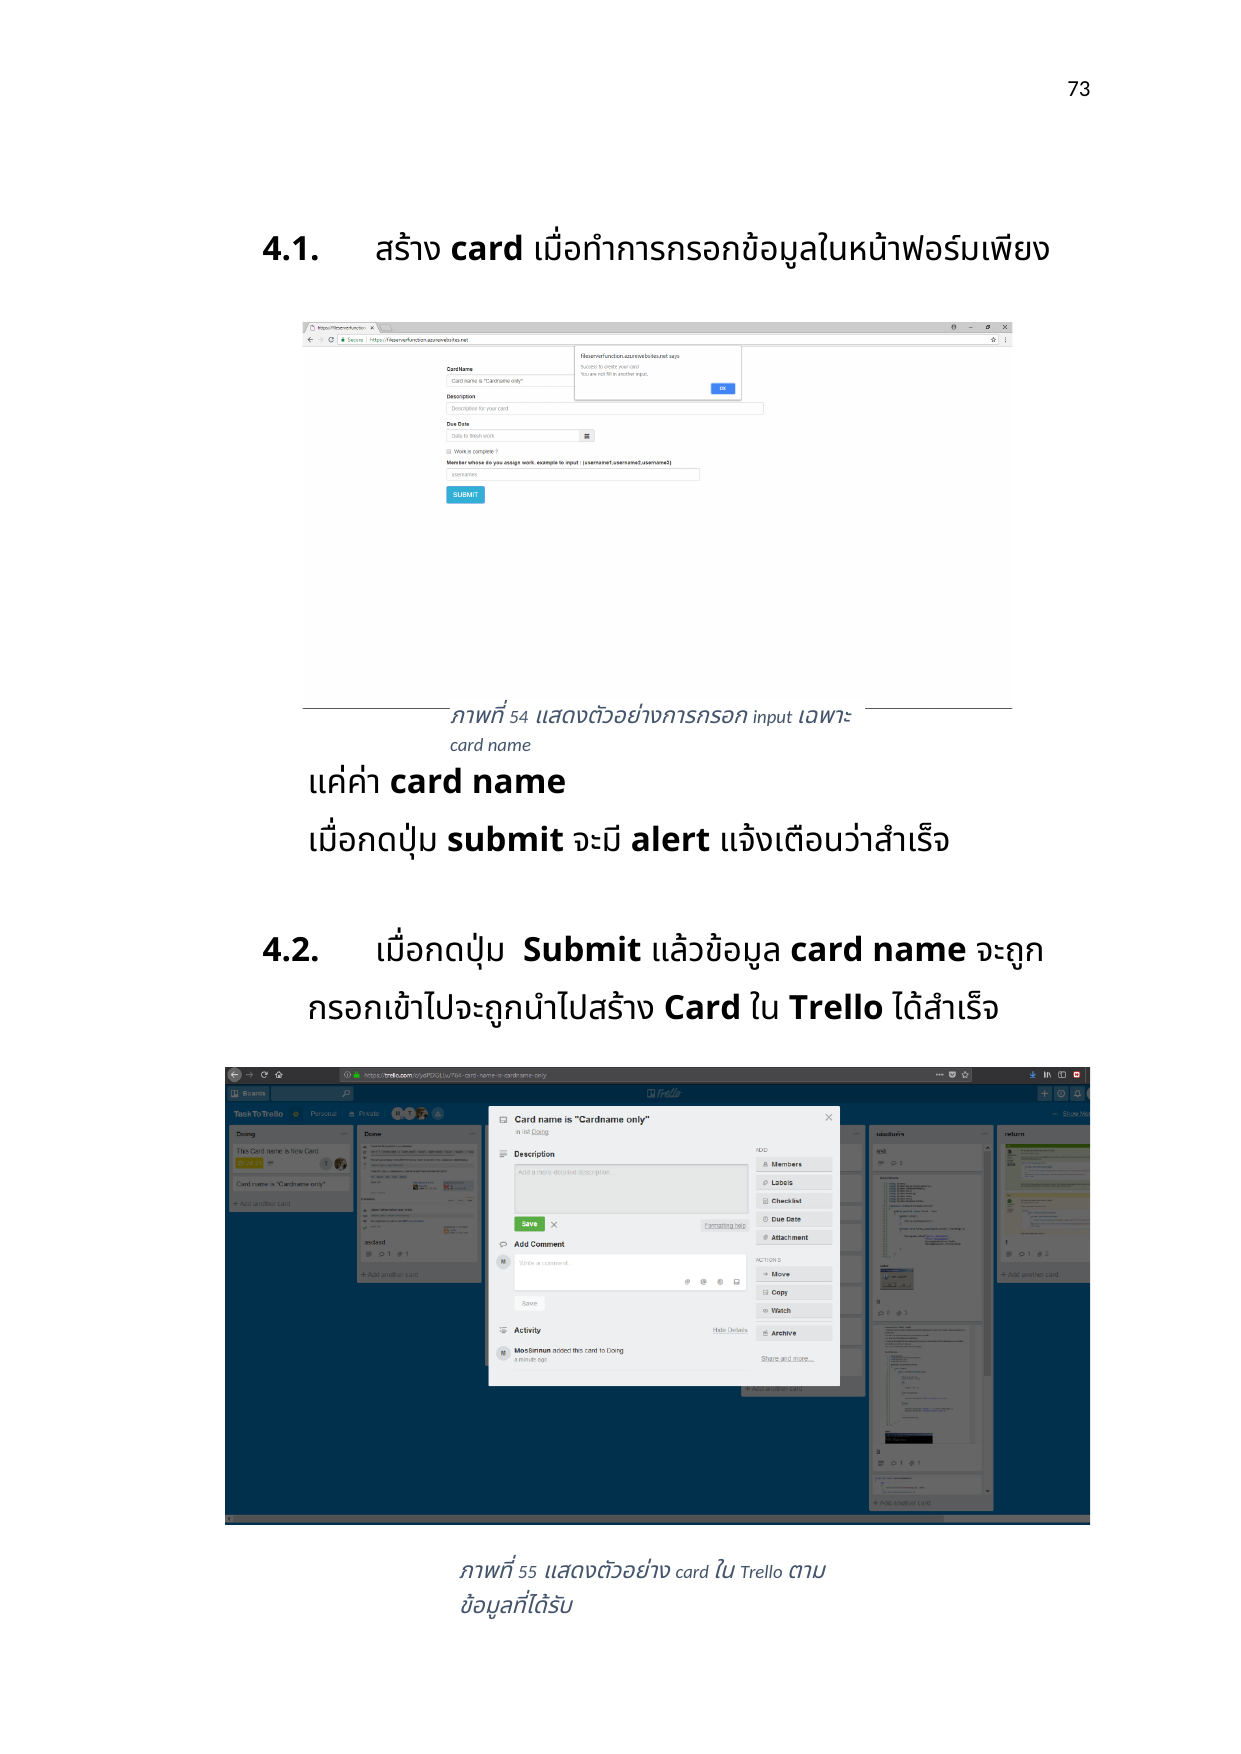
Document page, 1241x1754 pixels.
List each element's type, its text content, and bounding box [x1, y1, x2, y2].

picture [225, 1067, 1091, 1525]
list เมื่อกดปุ่ม Submit แล้วข้อมูล card name จะถูกกรอกเข้าไปจะถูกนำไปสร้าง Card ใน Trello ได้สำเร็จ [262, 926, 1090, 1035]
picture [302, 322, 1013, 709]
